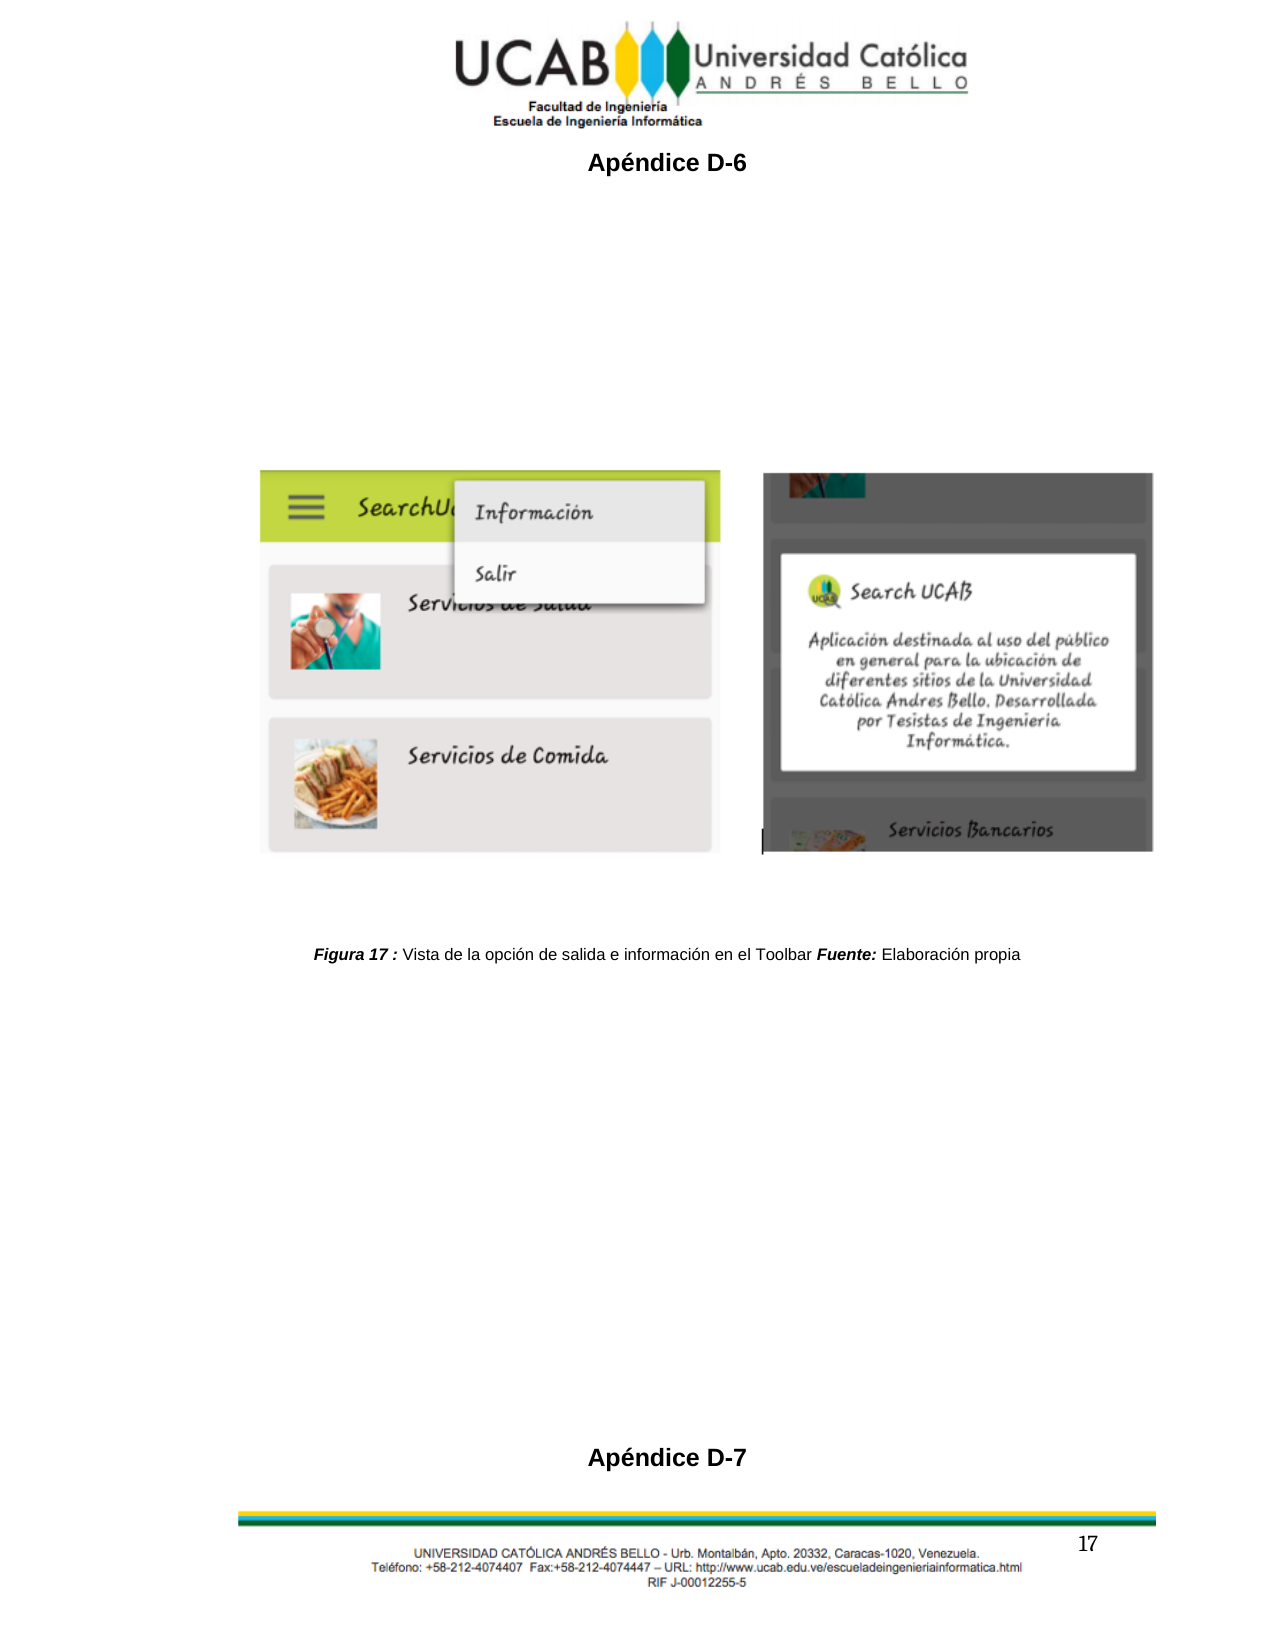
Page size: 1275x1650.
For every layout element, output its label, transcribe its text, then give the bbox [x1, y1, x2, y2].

text Figura 17 : Vista de la opción de salida e información en el Toolbar Fuente: Elaboración propia [236, 945, 1098, 964]
picture [414, 0, 1033, 144]
picture [236, 1508, 1156, 1595]
picture [236, 447, 1181, 882]
subtitle Apéndice D-6 [236, 148, 1098, 176]
subtitle Apéndice D-7 [236, 1443, 1098, 1471]
